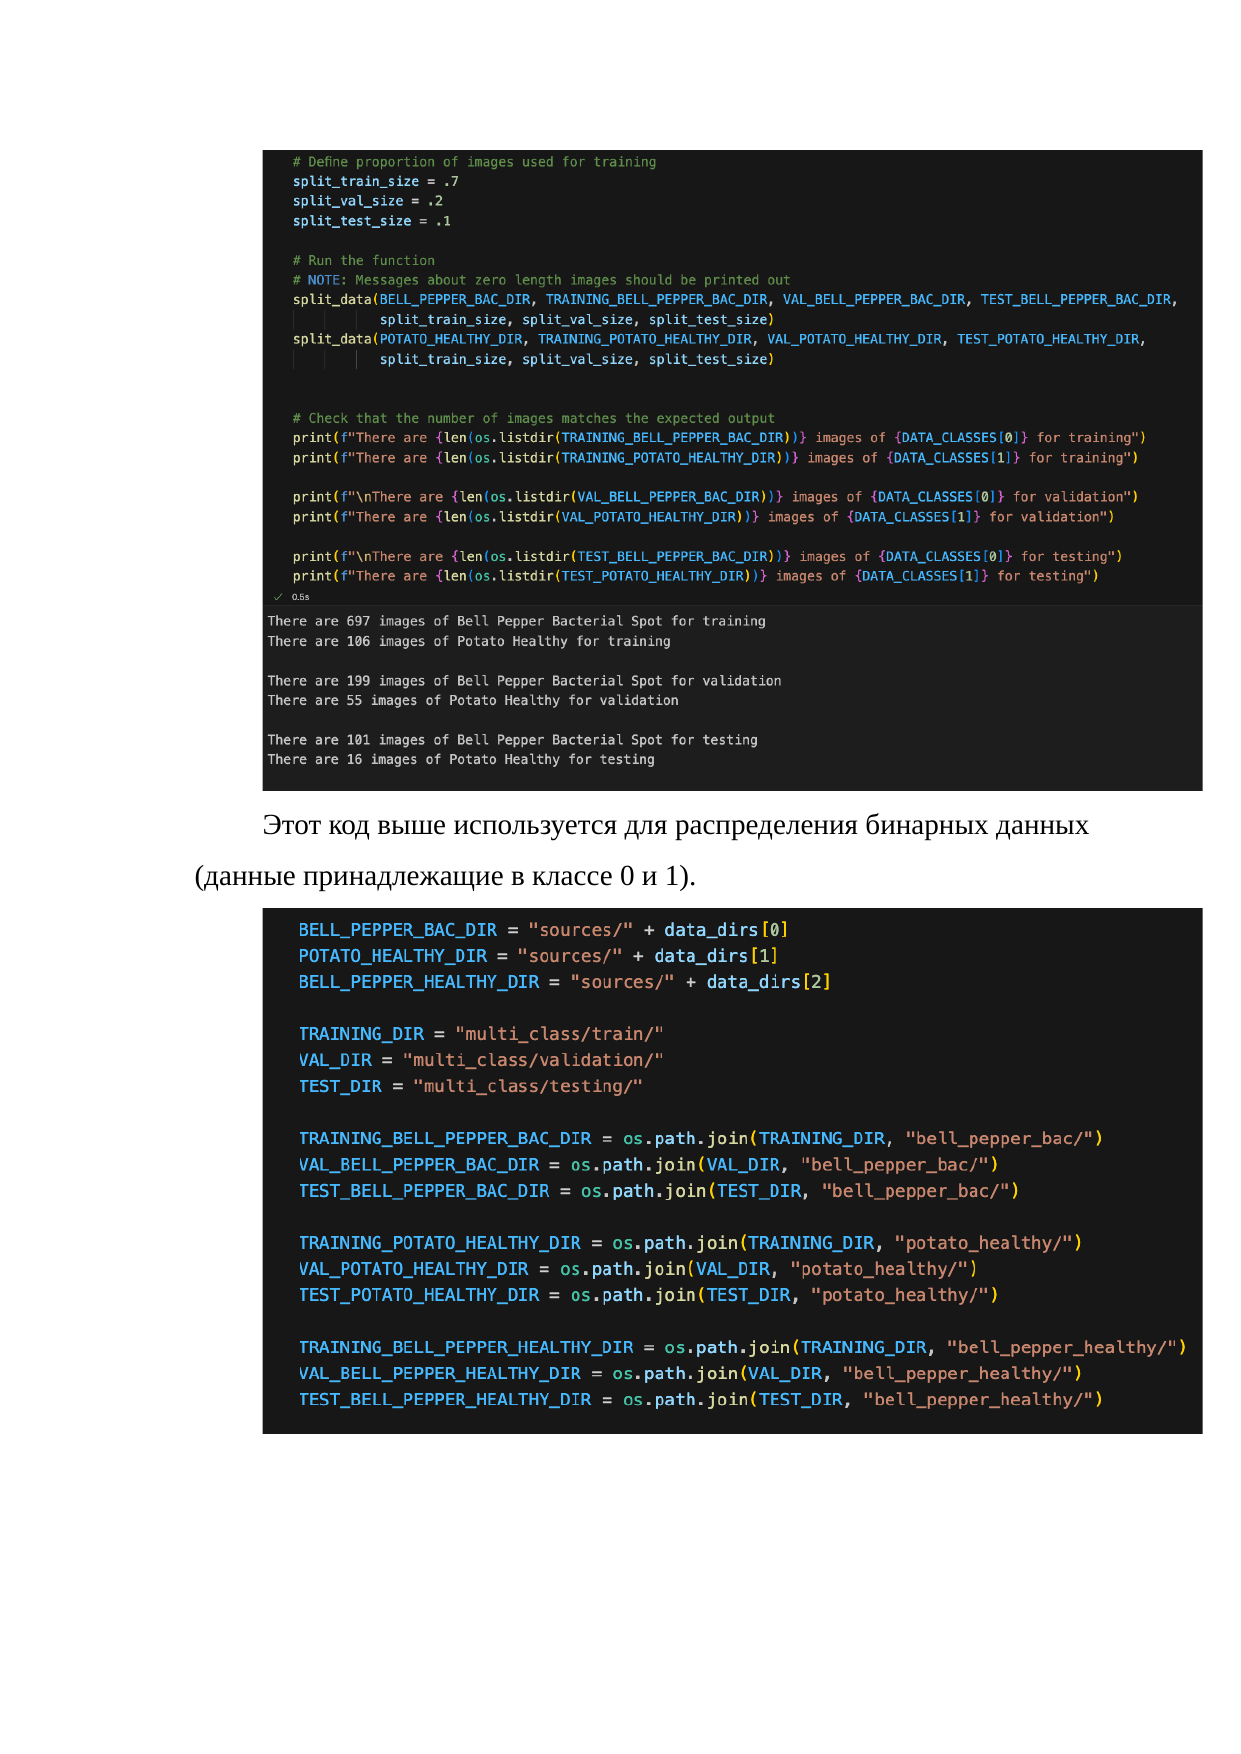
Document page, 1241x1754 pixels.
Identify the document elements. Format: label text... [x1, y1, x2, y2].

picture [262, 150, 1203, 791]
text Этот код выше используется для распределения бинарных данных (данные принадлежащие в классе 0 и 1). [194, 807, 1090, 891]
picture [262, 908, 1203, 1434]
